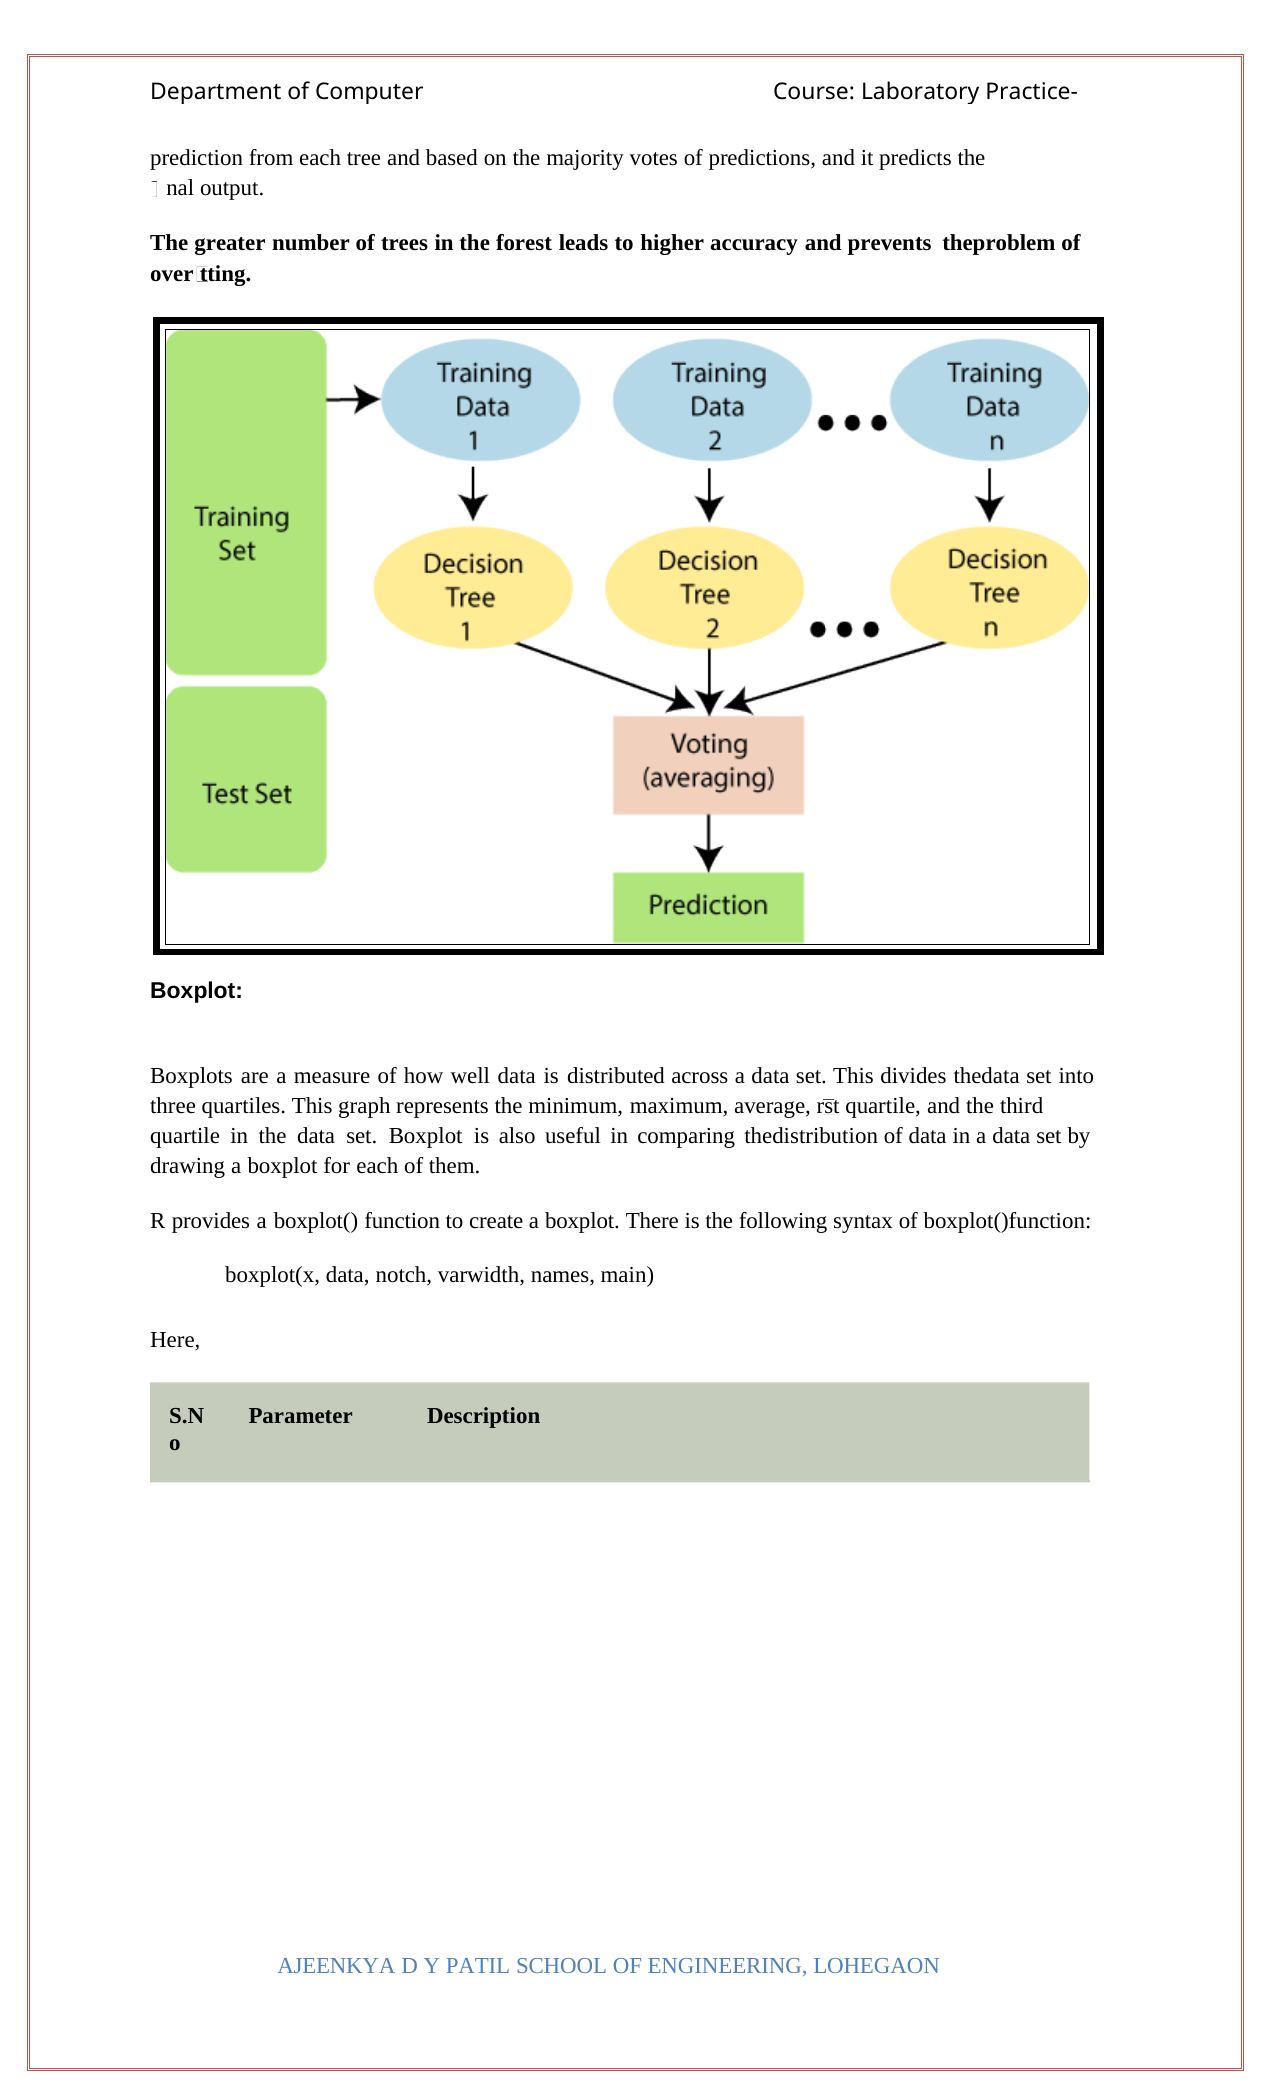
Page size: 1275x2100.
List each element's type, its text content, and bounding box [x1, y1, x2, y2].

text AJEENKYA D Y PATIL SCHOOL OF ENGINEERING, LOHEGAON [277, 1952, 1241, 1978]
text Here, [150, 1326, 1241, 1352]
text Boxplot: [150, 328, 1241, 1003]
text The greater number of trees in the forest leads to higher accuracy and prevents theproblem of over tting. [150, 229, 1084, 286]
text prediction from each tree and based on the majority votes of predictions, and it predicts the nal output. [150, 144, 1000, 201]
text Boxplots are a measure of how well data is distributed across a data set. This divides thedata set into three quartiles. This graph represents the minimum, maximum, average, rst quartile, and the third quartile in the data set. Boxplot is also useful in comparing thedistribution of data in a data set by drawing a boxplot for each of them. [150, 1062, 1101, 1179]
text R provides a boxplot() function to create a boxplot. There is the following syntax of boxplot()function: boxplot(x, data, notch, varwidth, names, main) [150, 1207, 1155, 1288]
